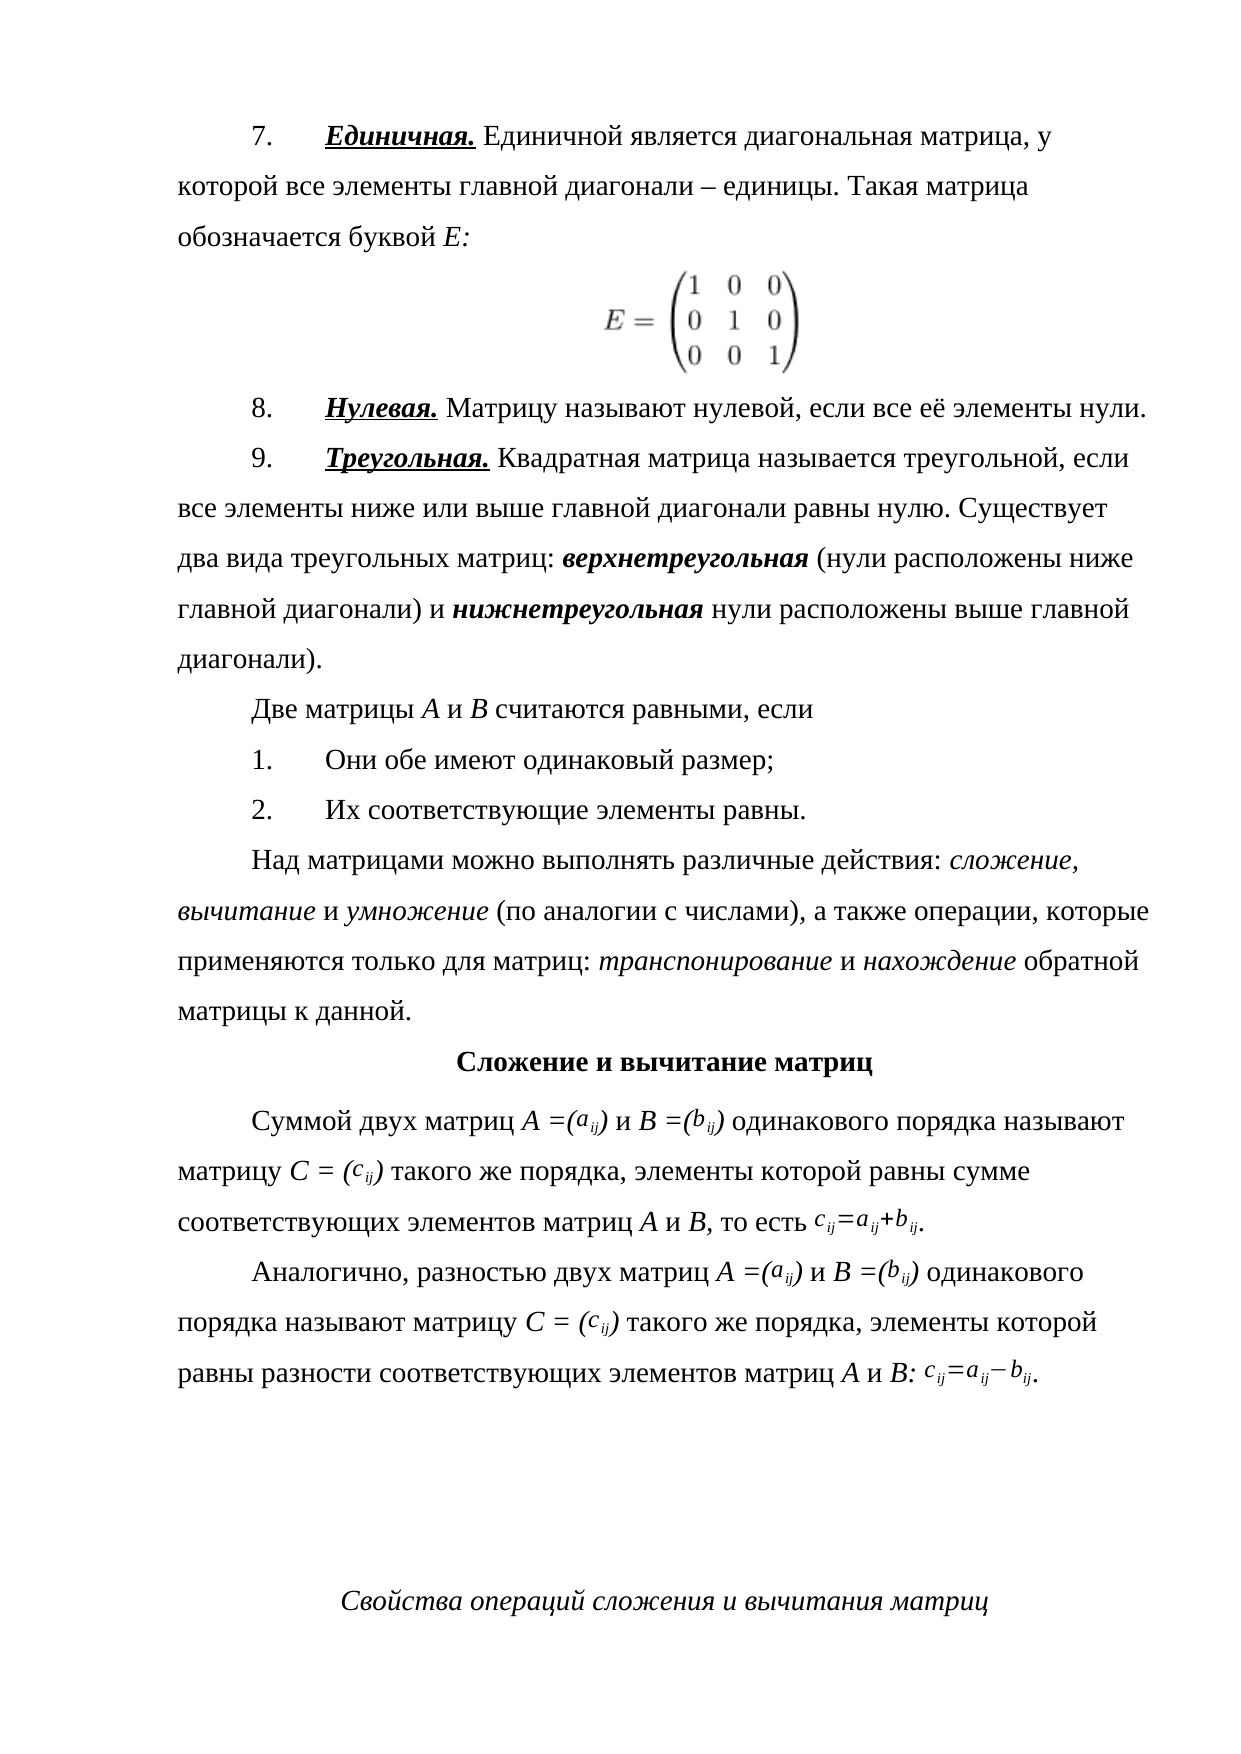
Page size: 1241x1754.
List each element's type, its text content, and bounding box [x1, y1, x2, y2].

text Две матрицы A и B считаются равными, если [177, 692, 1152, 725]
text Сложение и вычитание матриц [177, 1044, 1152, 1077]
list Единичная. Единичной является диагональная матрица, у которой все элементы главной диагонали – единицы. Такая матрица обозначается буквой E: [177, 118, 1152, 252]
list Нулевая. Матрицу называют нулевой, если все её элементы нули. [177, 390, 1152, 423]
picture [598, 269, 805, 376]
text Свойства операций сложения и вычитания матриц [177, 1583, 1152, 1617]
list Они обе имеют одинаковый размер; [177, 742, 1152, 775]
text Суммой двух матриц A =() и B =() одинакового порядка называют матрицу C = () такого же порядка, элементы которой равны сумме соответствующих элементов матриц A и B, то есть . [177, 1103, 1152, 1237]
text Над матрицами можно выполнять различные действия: сложение, вычитание и умножение (по аналогии с числами), а также операции, которые применяются только для матриц: транспонирование и нахождение обратной матрицы к данной. [177, 842, 1152, 1027]
text Аналогично, разностью двух матриц A =() и B =() одинакового порядка называют матрицу C = () такого же порядка, элементы которой равны разности соответствующих элементов матриц A и B: . [177, 1254, 1152, 1388]
list Их соответствующие элементы равны. [177, 792, 1152, 826]
list Треугольная. Квадратная матрица называется треугольной, если все элементы ниже или выше главной диагонали равны нулю. Существует два вида треугольных матриц: верхнетреугольная (нули расположены ниже главной диагонали) и нижнетреугольная нули расположены выше главной диагонали). [177, 440, 1152, 675]
